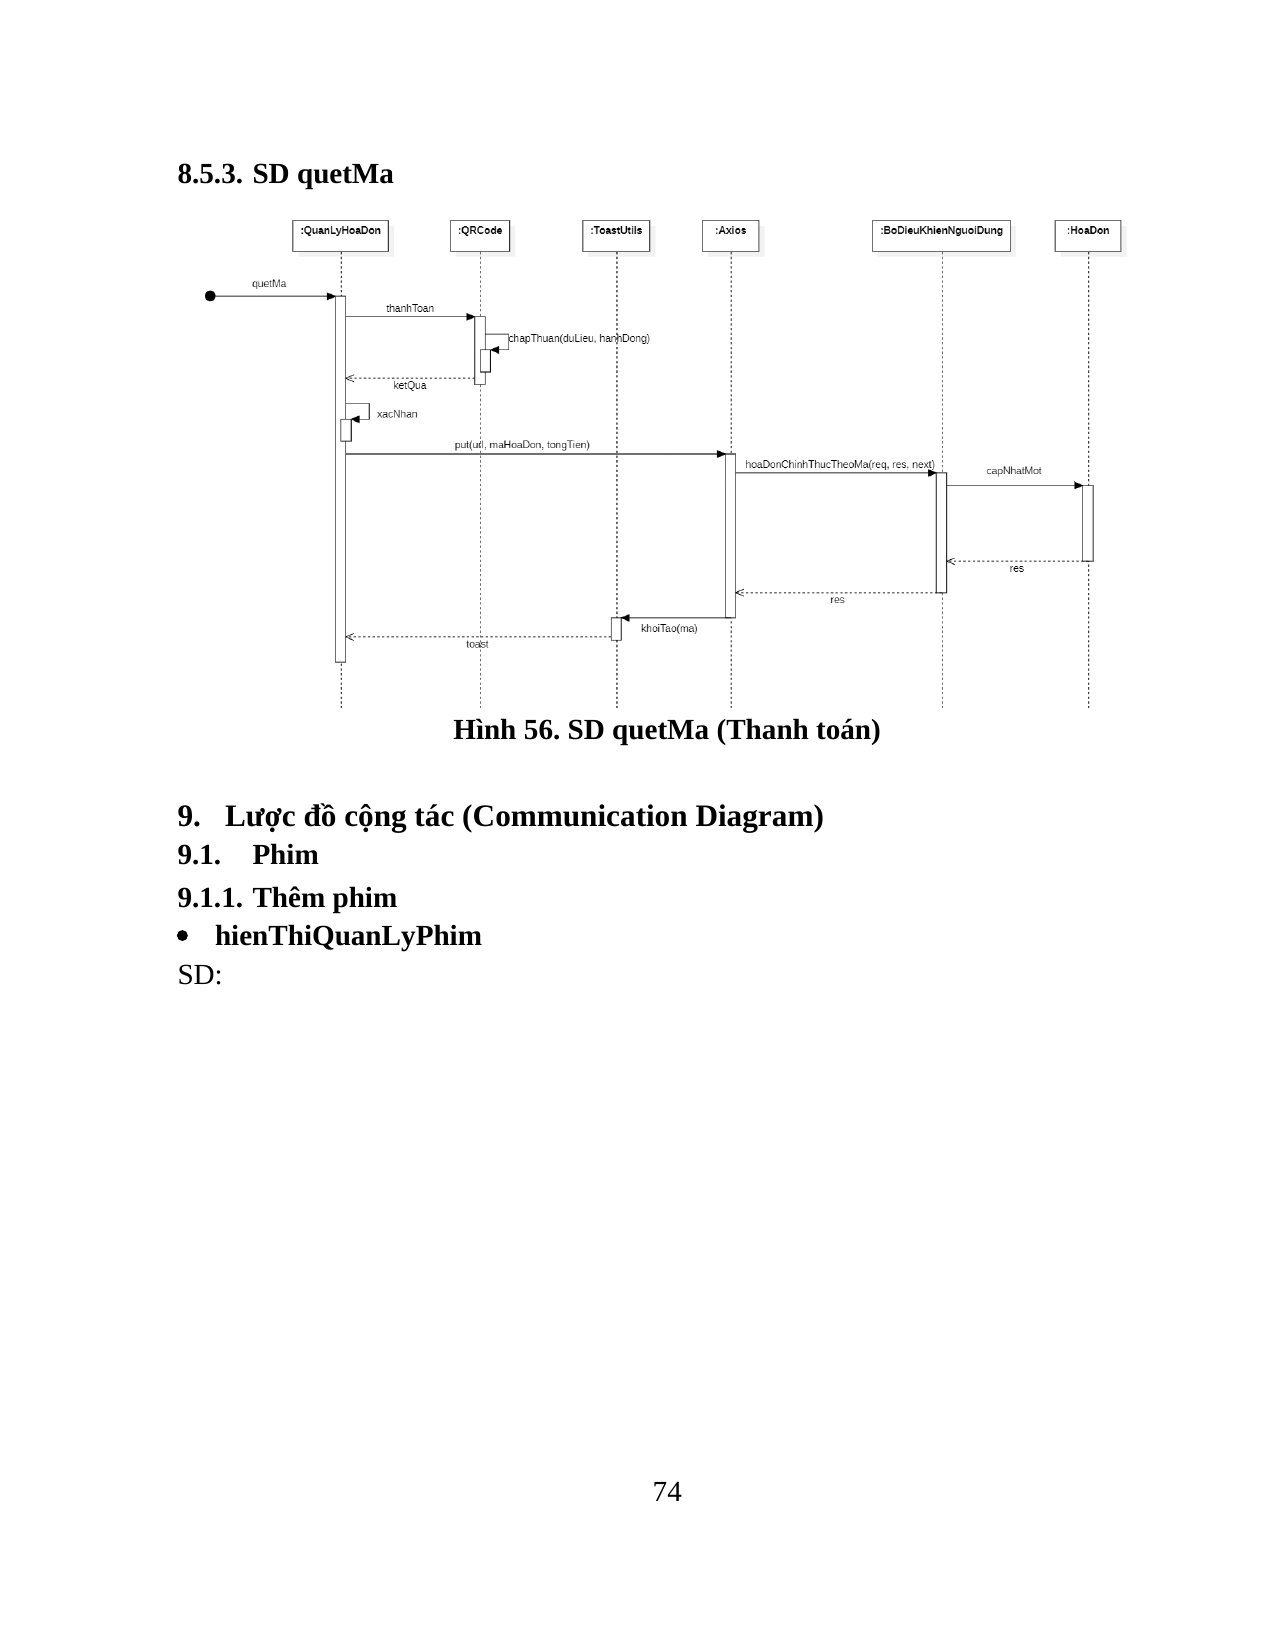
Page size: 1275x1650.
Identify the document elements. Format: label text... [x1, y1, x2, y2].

text Hình 56. SD quetMa (Thanh toán) [177, 712, 1157, 746]
list hienThiQuanLyPhim [177, 918, 1157, 952]
subtitle Phim [177, 837, 1157, 871]
subtitle Lược đồ cộng tác (Communication Diagram) [177, 797, 1157, 833]
list SD quetMa [177, 157, 1157, 190]
picture [177, 195, 1139, 708]
text SD: [177, 957, 1157, 991]
subtitle Thêm phim [177, 880, 1157, 913]
